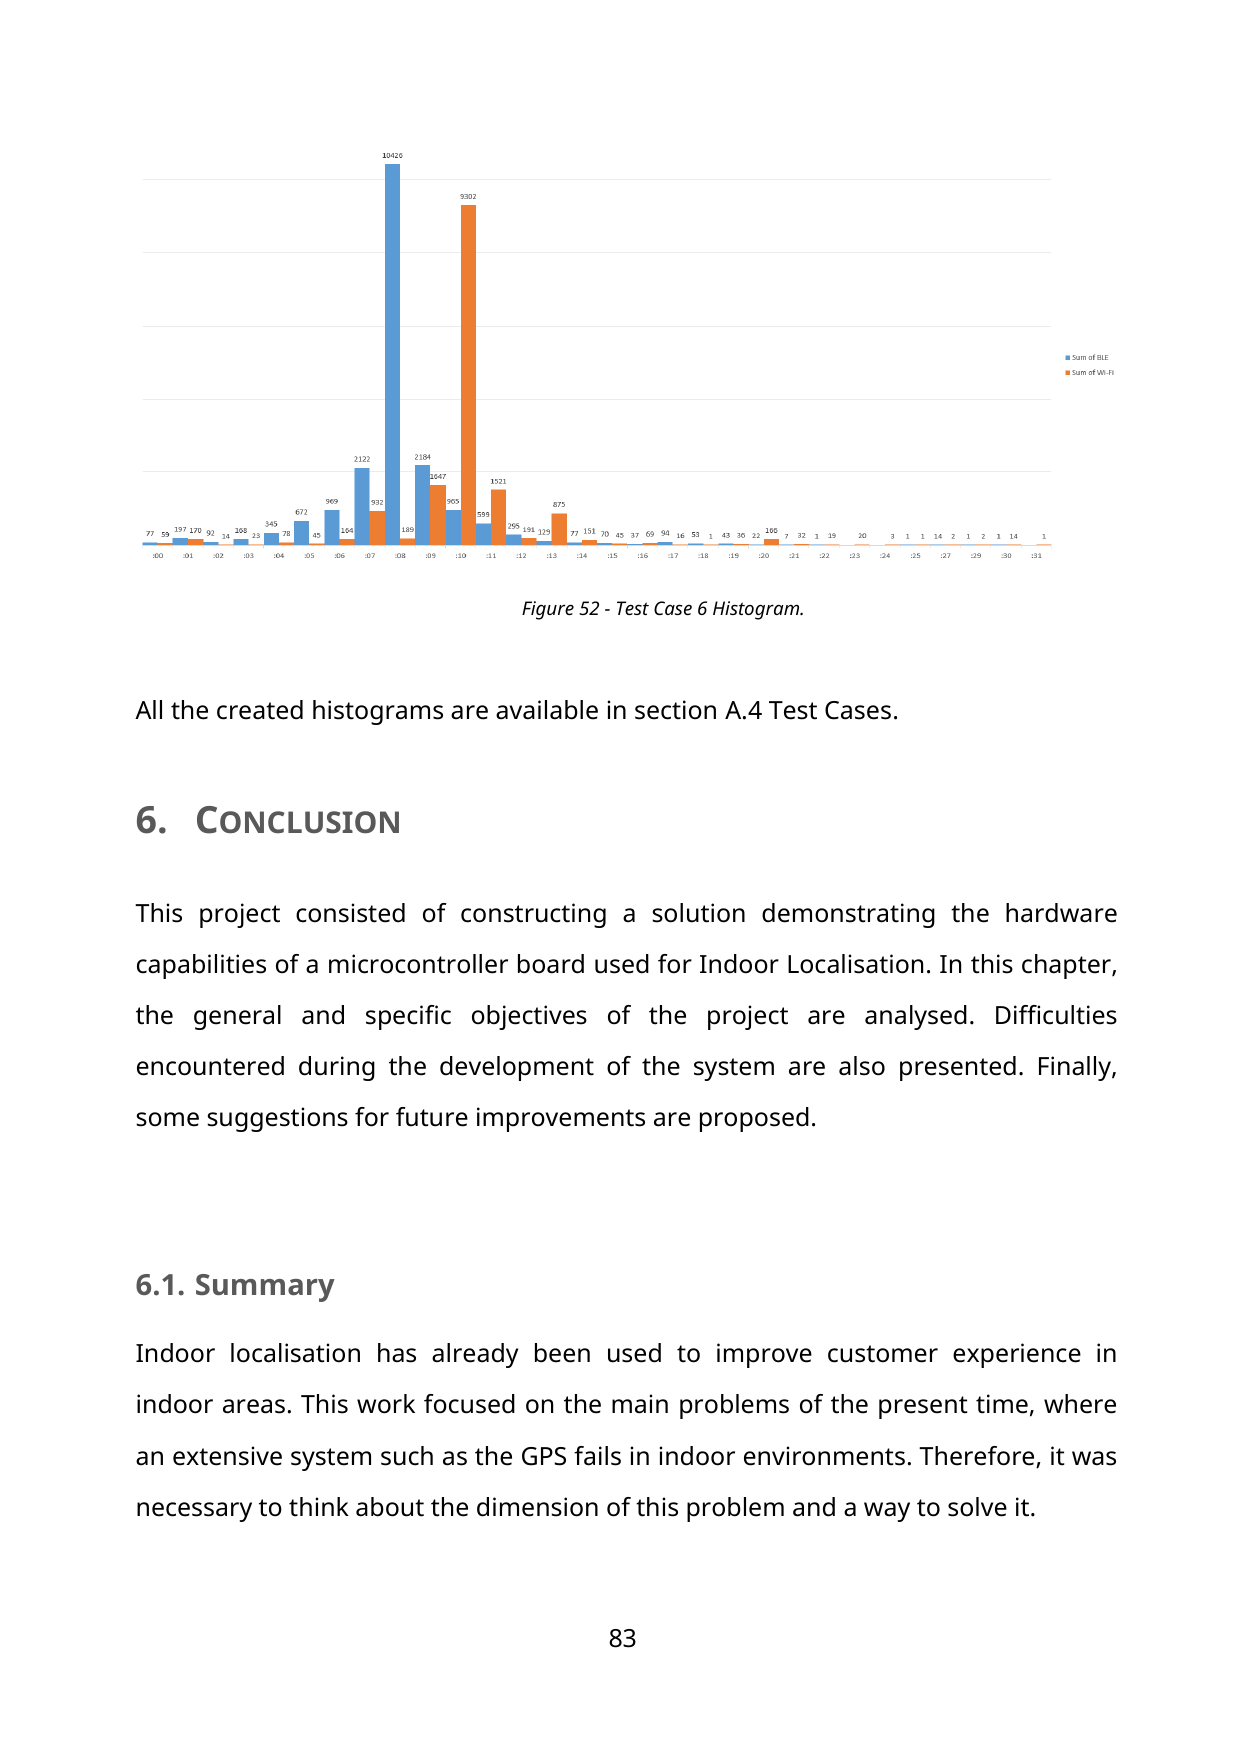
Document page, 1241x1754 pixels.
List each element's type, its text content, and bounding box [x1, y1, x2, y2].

text All the created histograms are available in section A.4 Test Cases. [135, 693, 1119, 727]
text Figure 52 - Test Case 6 Histogram. [135, 595, 1119, 621]
subtitle Summary [135, 1264, 1119, 1304]
subtitle Conclusion [135, 794, 1119, 845]
text Indoor localisation has already been used to improve customer experience in indoor areas. This work focused on the main problems of the present time, where an extensive system such as the GPS fails in indoor environments. Therefore, it was necessary to think about the dimension of this problem and a way to solve it. [135, 1336, 1119, 1523]
picture [135, 137, 1120, 566]
text This project consisted of constructing a solution demonstrating the hardware capabilities of a microcontroller board used for Indoor Localisation. In this chapter, the general and specific objectives of the project are analysed. Difficulties encountered during the development of the system are also presented. Finally, some suggestions for future improvements are proposed. [135, 895, 1119, 1134]
